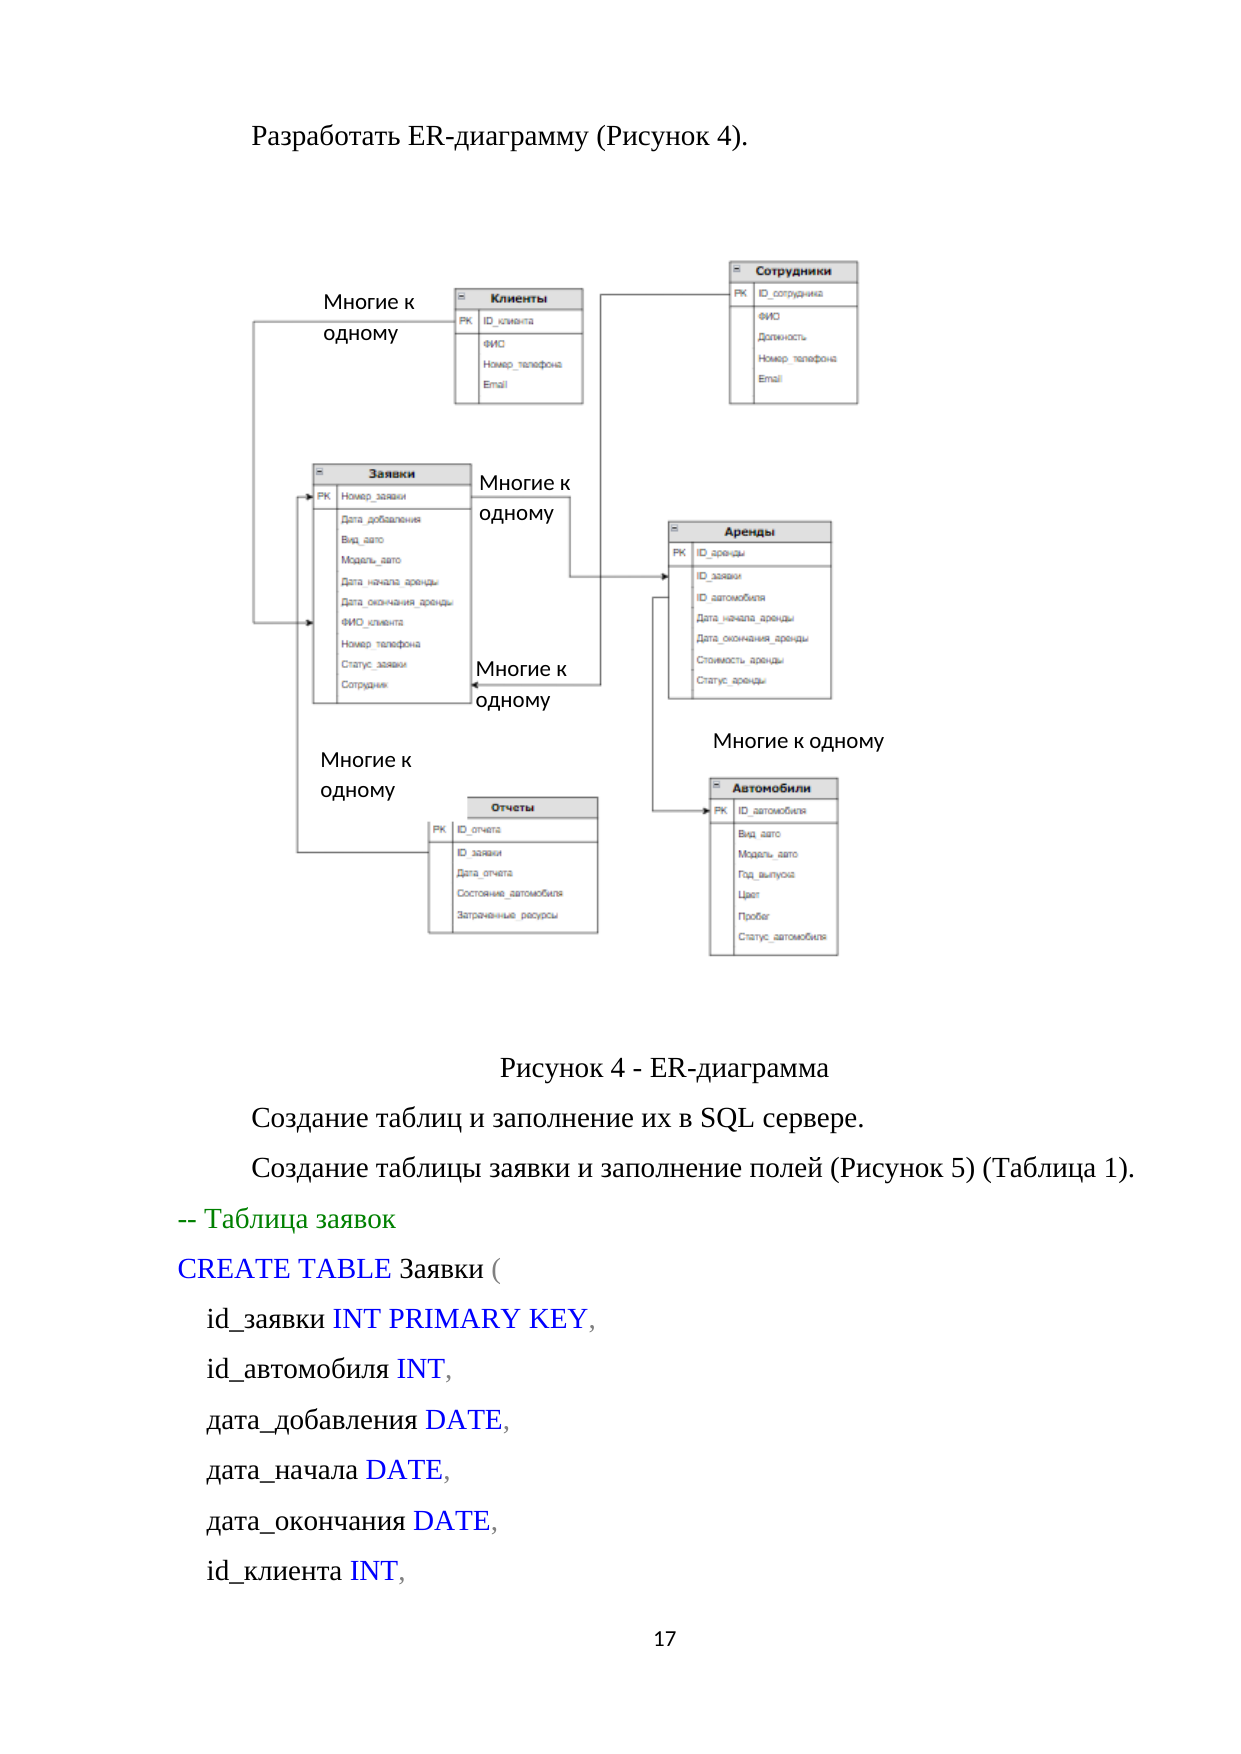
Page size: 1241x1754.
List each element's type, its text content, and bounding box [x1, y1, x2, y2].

text дата_начала DATE, [177, 1452, 1152, 1486]
text id_заявки INT PRIMARY KEY, [177, 1301, 1152, 1335]
text Рисунок 4 - ER-диаграмма [177, 1050, 1152, 1083]
picture [177, 168, 1097, 1036]
text дата_окончания DATE, [177, 1503, 1152, 1536]
text Создание таблиц и заполнение их в SQL сервере. [177, 1100, 1152, 1134]
text id_автомобиля INT, [177, 1352, 1152, 1385]
text Создание таблицы заявки и заполнение полей (Рисунок 5) (Таблица 1). [177, 1150, 1152, 1184]
text -- Таблица заявок [177, 1201, 1152, 1234]
text Разработать ER-диаграмму (Рисунок 4). [177, 118, 1152, 152]
text id_клиента INT, [177, 1553, 1152, 1586]
text дата_добавления DATE, [177, 1402, 1152, 1436]
text CREATE TABLE Заявки ( [177, 1251, 1152, 1284]
